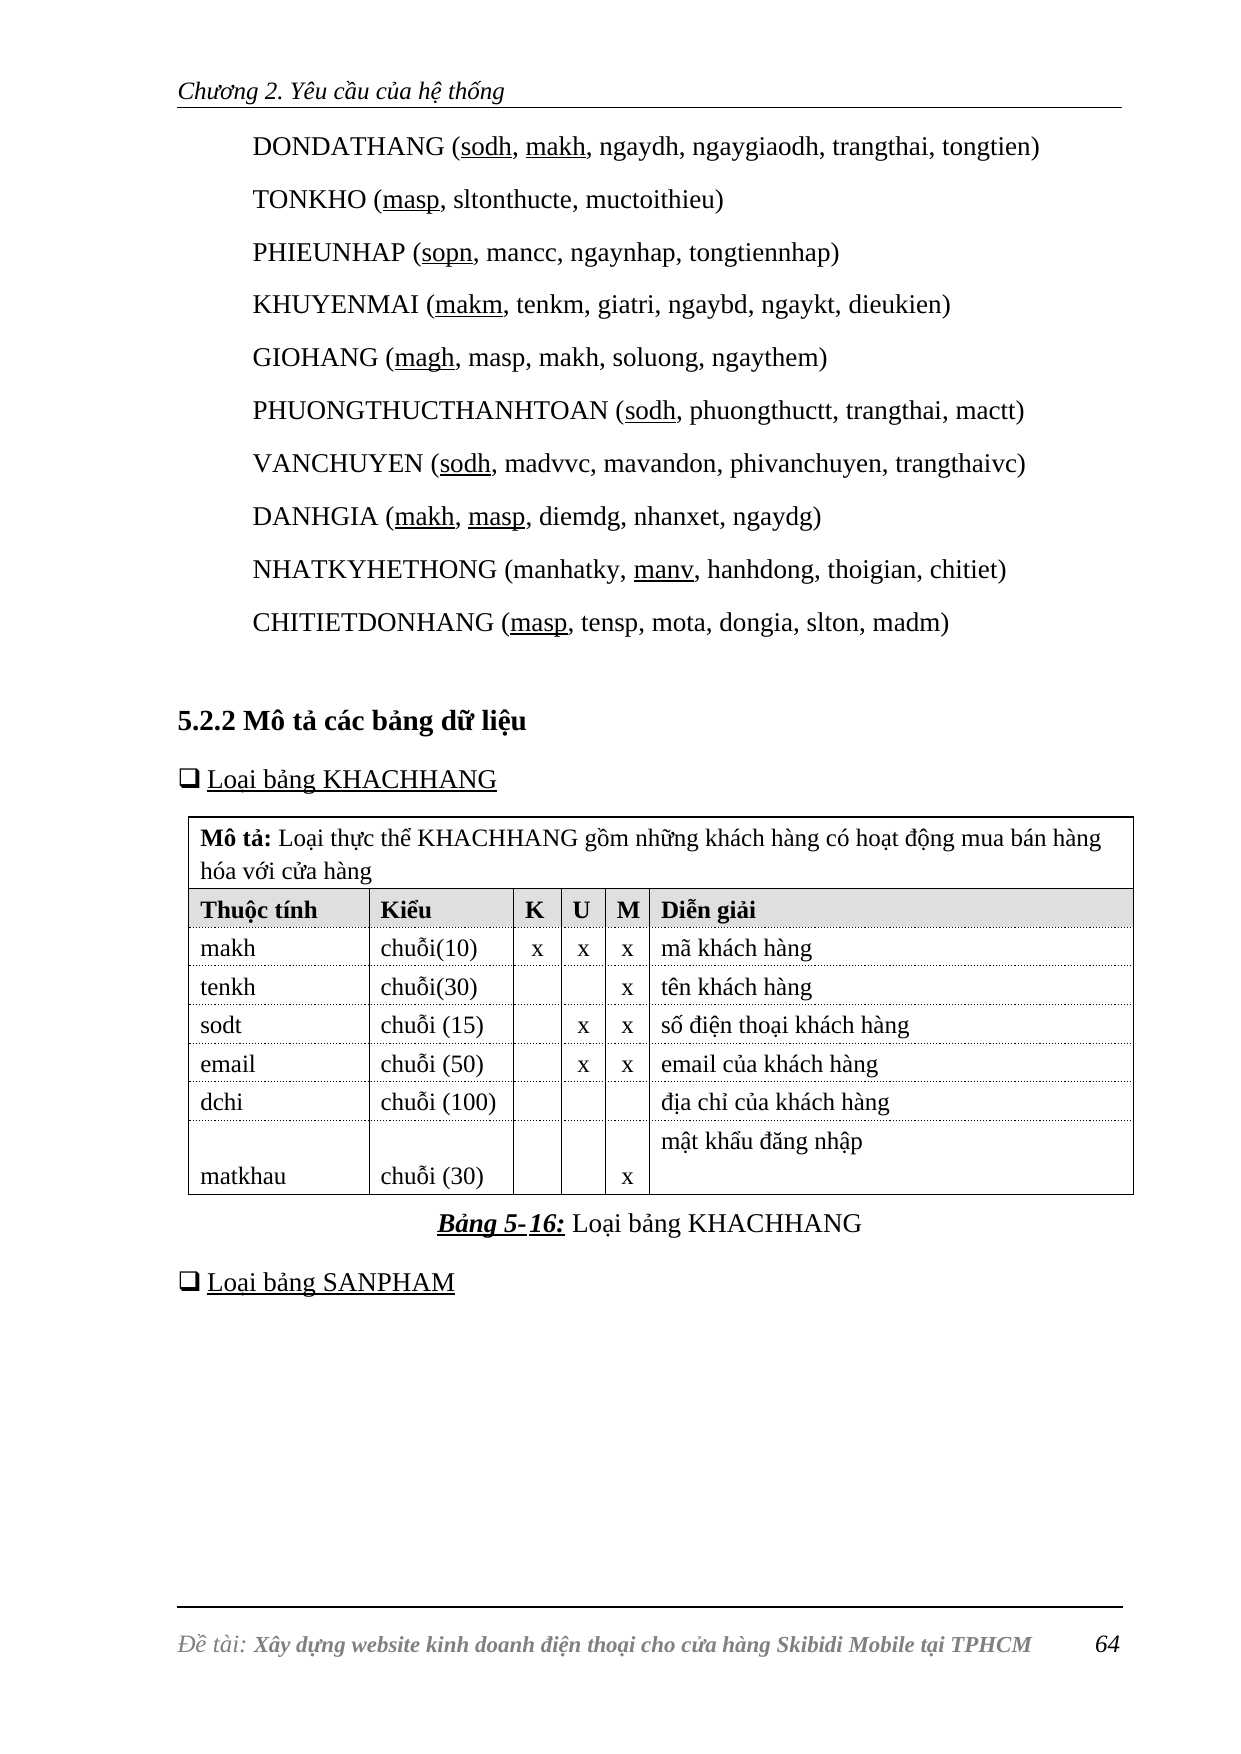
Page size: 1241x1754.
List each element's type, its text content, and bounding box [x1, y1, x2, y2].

text PHUONGTHUCTHANHTOAN (sodh, phuongthuctt, trangthai, mactt) [177, 394, 1122, 426]
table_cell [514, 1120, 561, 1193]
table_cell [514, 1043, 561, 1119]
text NHATKYHETHONG (manhatky, manv, hanhdong, thoigian, chitiet) [177, 553, 1122, 584]
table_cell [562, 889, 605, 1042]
text Bảng 5-16: Loại bảng KHACHHANG [177, 1207, 1122, 1238]
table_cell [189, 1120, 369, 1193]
list Loại bảng SANPHAM [177, 1266, 1122, 1297]
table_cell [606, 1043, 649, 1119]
text DONDATHANG (sodh, makh, ngaydh, ngaygiaodh, trangthai, tongtien) [177, 130, 1122, 161]
text DANHGIA (makh, masp, diemdg, nhanxet, ngaydg) [177, 500, 1122, 531]
text PHIEUNHAP (sopn, mancc, ngaynhap, tongtiennhap) [177, 236, 1122, 267]
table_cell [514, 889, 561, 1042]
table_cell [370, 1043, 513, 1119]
text GIOHANG (magh, masp, makh, soluong, ngaythem) [177, 342, 1122, 373]
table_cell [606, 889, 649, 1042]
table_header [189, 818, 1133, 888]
list Loại bảng KHACHHANG [177, 763, 1122, 794]
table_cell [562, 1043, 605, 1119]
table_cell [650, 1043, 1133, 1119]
subtitle Mô tả các bảng dữ liệu [177, 697, 1122, 738]
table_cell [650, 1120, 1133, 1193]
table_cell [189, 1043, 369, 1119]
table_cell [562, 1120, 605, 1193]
text TONKHO (masp, sltonthucte, muctoithieu) [177, 183, 1122, 214]
text KHUYENMAI (makm, tenkm, giatri, ngaybd, ngaykt, dieukien) [177, 289, 1122, 320]
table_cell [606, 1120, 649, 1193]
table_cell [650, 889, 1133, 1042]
text CHITIETDONHANG (masp, tensp, mota, dongia, slton, madm) [177, 606, 1122, 637]
text VANCHUYEN (sodh, madvvc, mavandon, phivanchuyen, trangthaivc) [177, 447, 1122, 478]
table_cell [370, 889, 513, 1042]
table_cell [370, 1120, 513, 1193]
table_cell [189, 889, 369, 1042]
